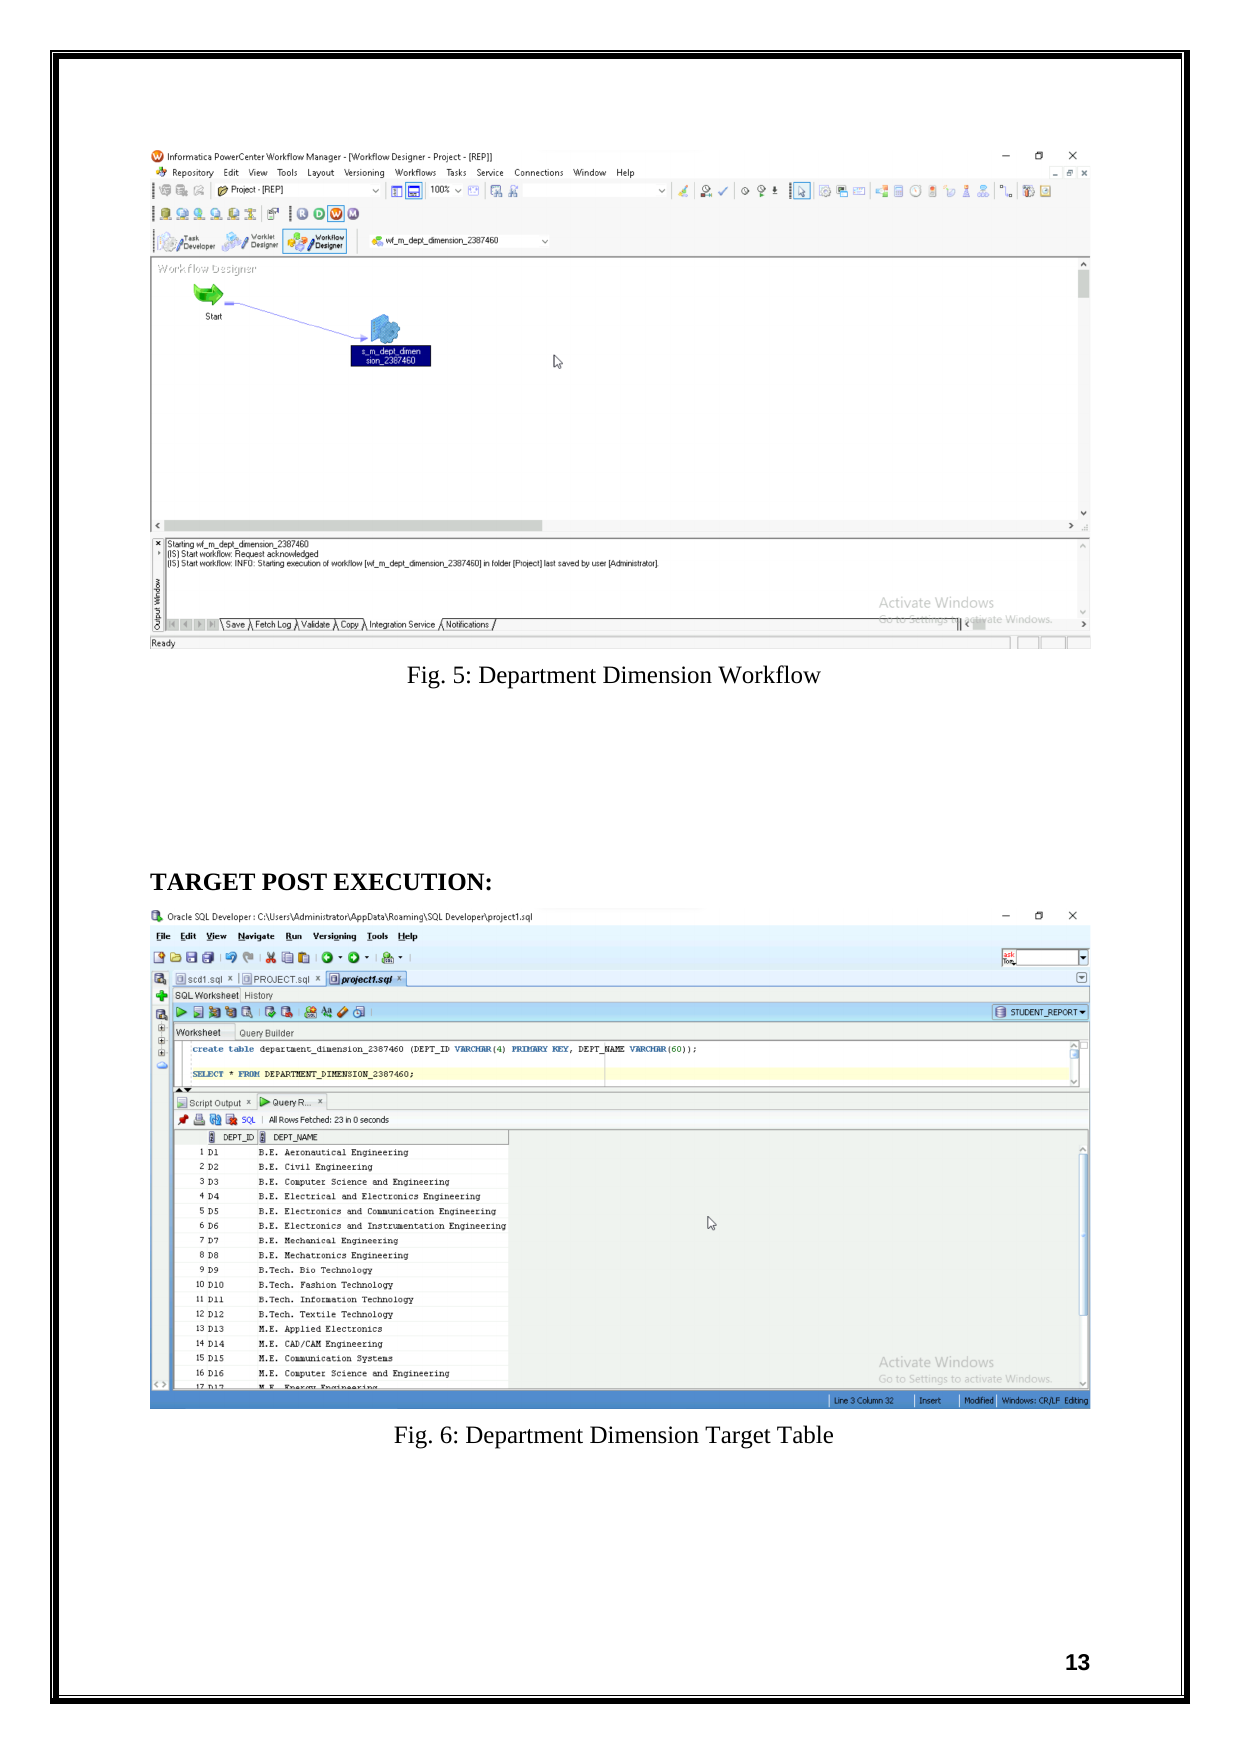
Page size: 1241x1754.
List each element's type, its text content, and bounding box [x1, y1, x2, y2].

text Fig. 5: Department Dimension Workflow [150, 660, 1078, 689]
picture [150, 908, 1091, 1409]
text TARGET POST EXECUTION: [150, 867, 1078, 896]
text Fig. 6: Department Dimension Target Table [150, 1420, 1078, 1449]
picture [150, 150, 1091, 649]
